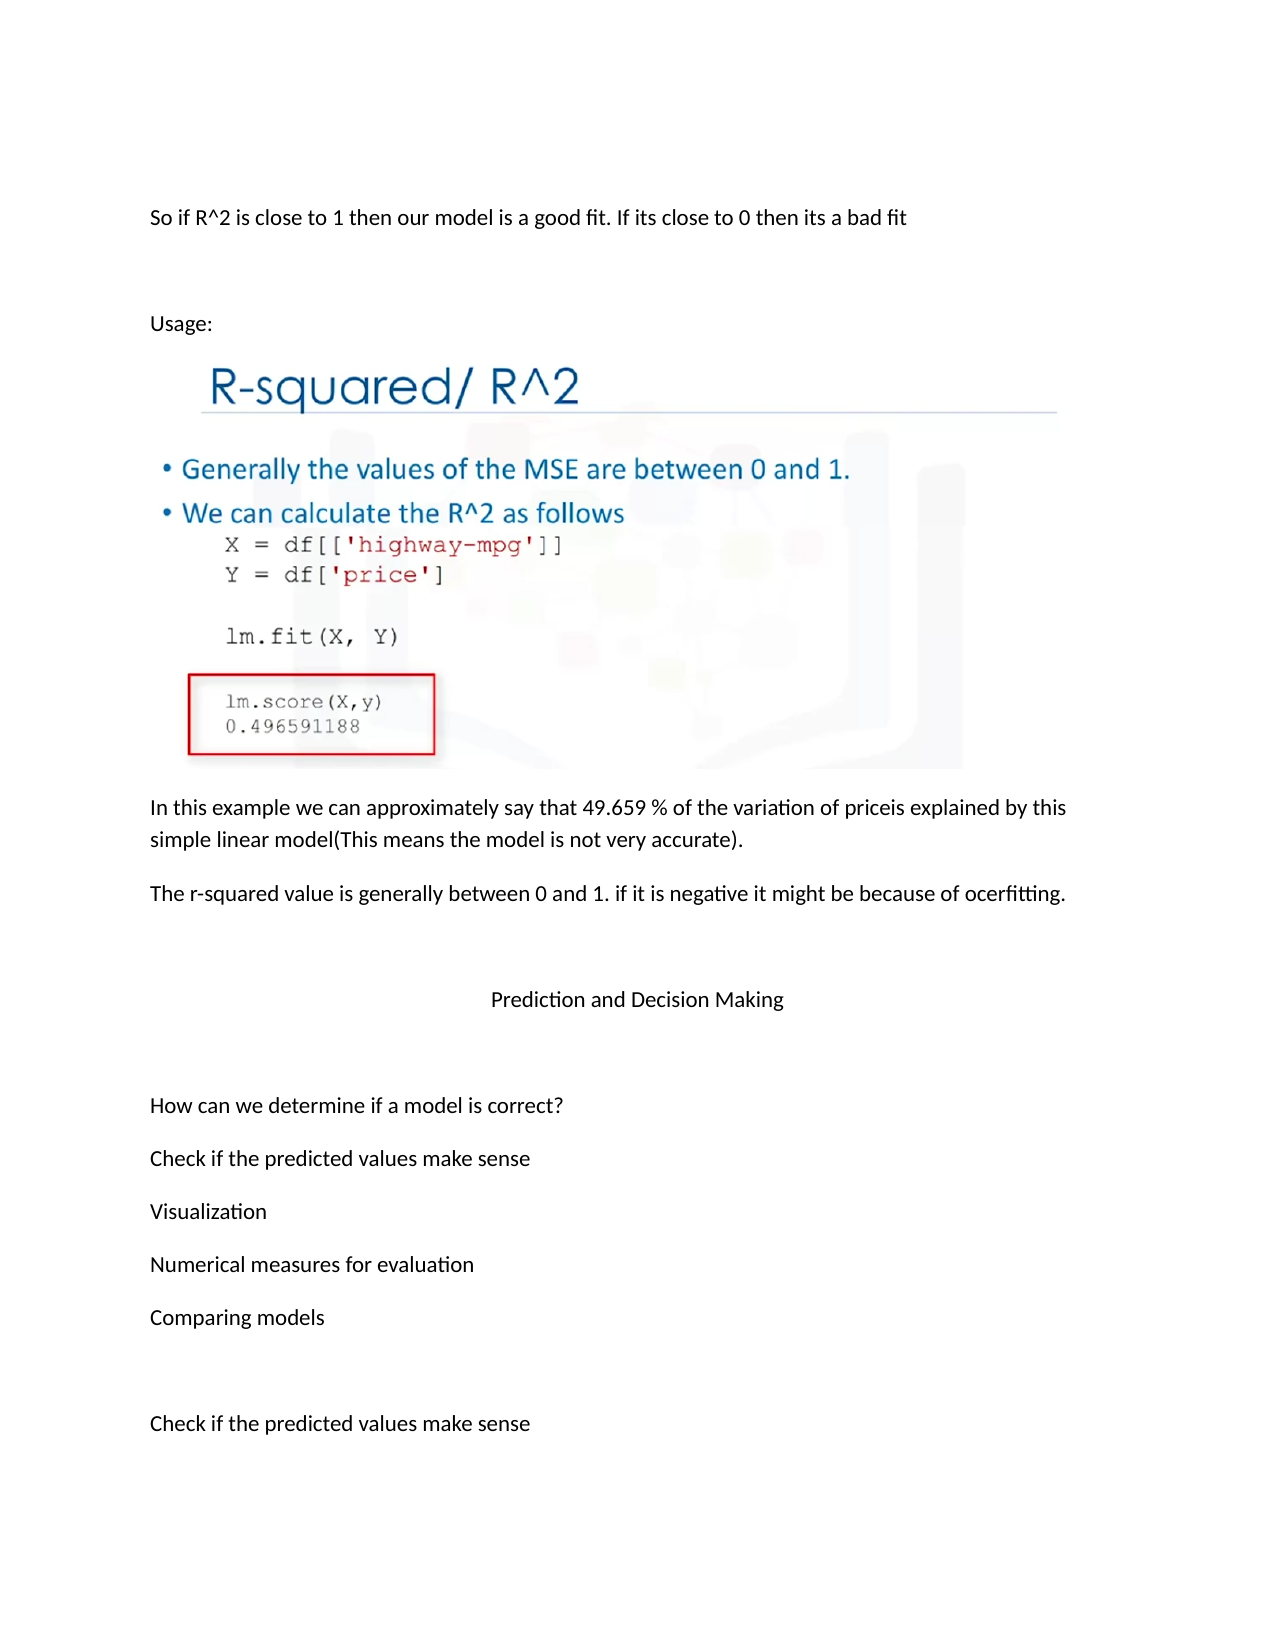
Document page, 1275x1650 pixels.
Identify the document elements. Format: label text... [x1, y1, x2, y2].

list Visualization [150, 1197, 1125, 1225]
list Check if the predicted values make sense [150, 1409, 1125, 1437]
list Prediction and Decision Making [150, 985, 1125, 1013]
list Numerical measures for evaluation [150, 1250, 1125, 1278]
picture [150, 362, 1125, 769]
list Usage: [150, 309, 1125, 337]
list Check if the predicted values make sense [150, 1144, 1125, 1172]
list In this example we can approximately say that 49.659 % of the variation of priceis explained by this simple linear model(This means the model is not very accurate). [150, 793, 1125, 854]
list Comparing models [150, 1303, 1125, 1331]
list The r-squared value is generally between 0 and 1. if it is negative it might be because of ocerfitting. [150, 879, 1125, 907]
list How can we determine if a model is correct? [150, 1091, 1125, 1119]
list So if R^2 is close to 1 then our model is a good fit. If its close to 0 then its a bad fit [150, 203, 1125, 231]
